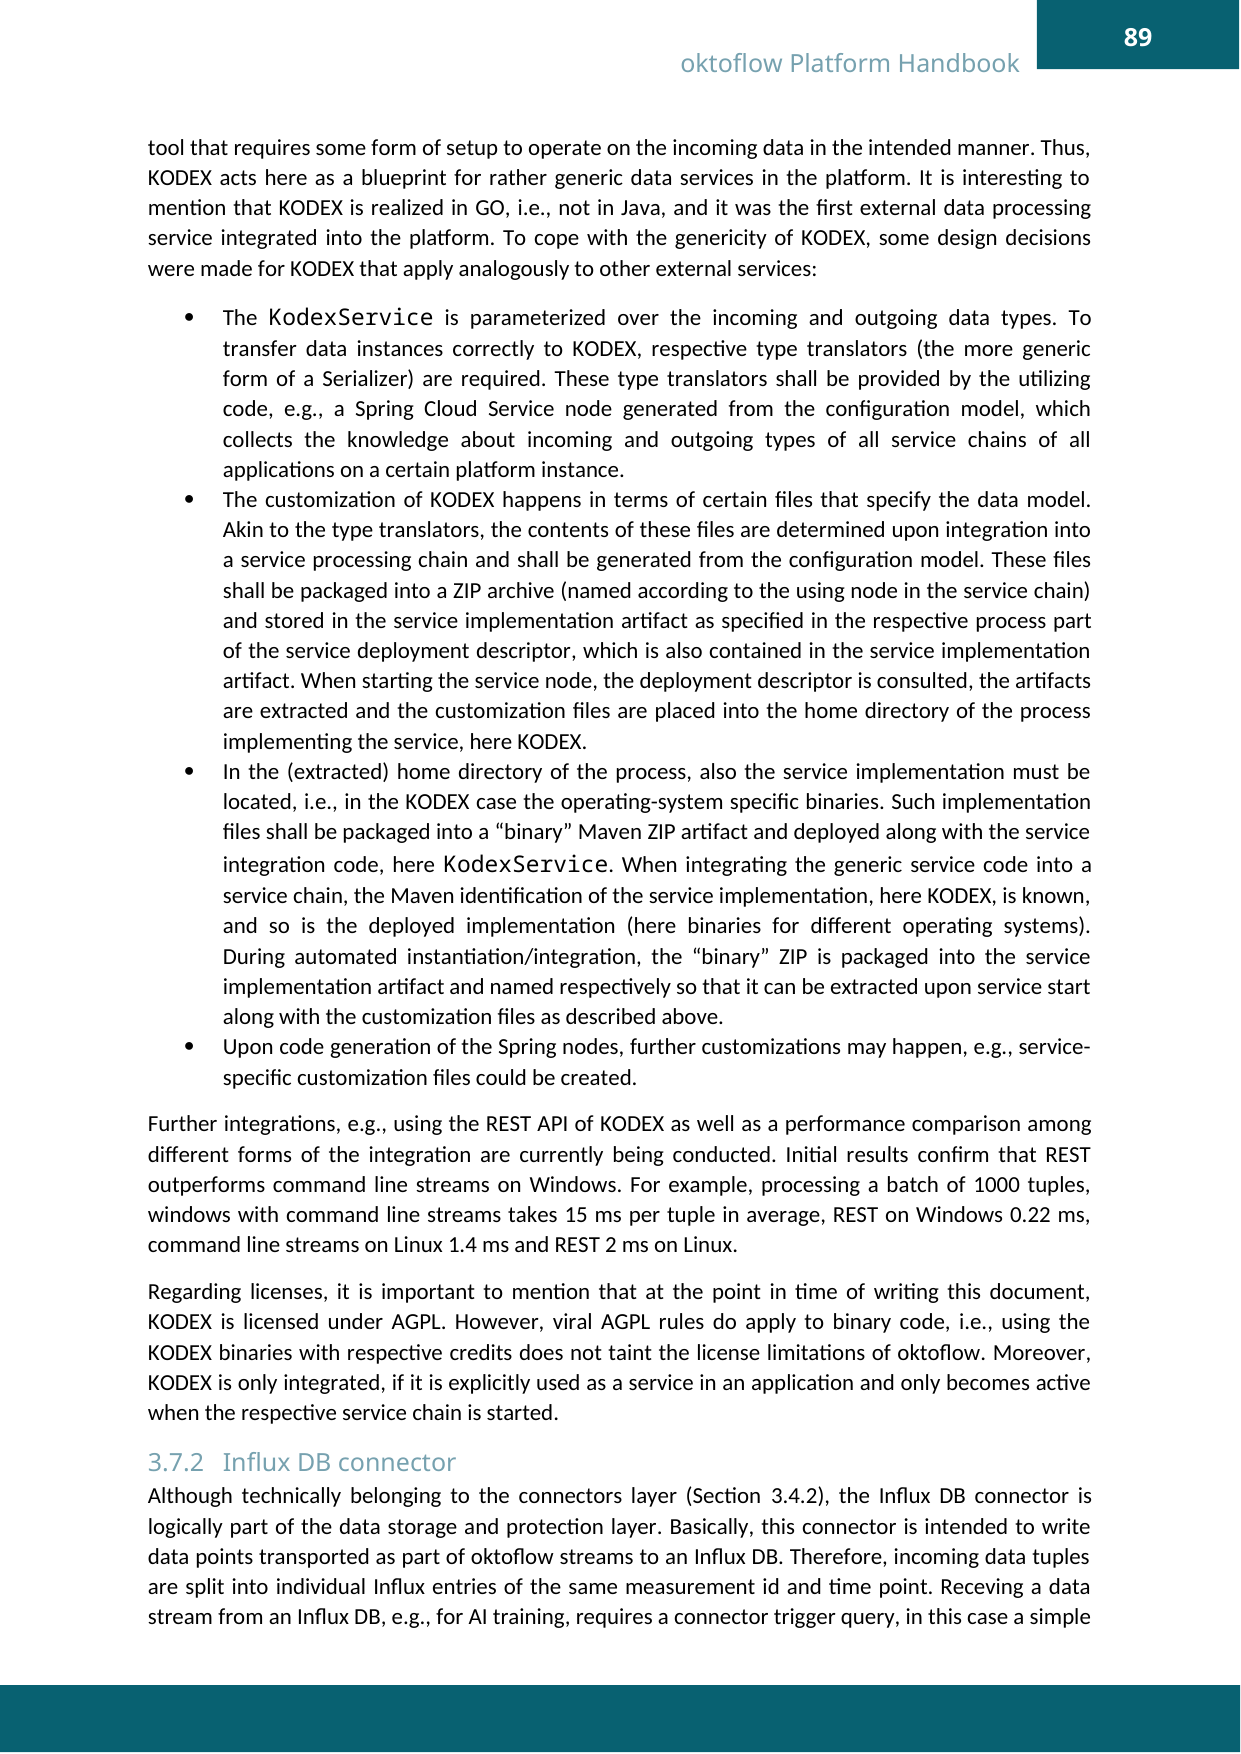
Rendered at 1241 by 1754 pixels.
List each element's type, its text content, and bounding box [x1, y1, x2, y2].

subtitle Influx DB connector [148, 1445, 1093, 1479]
list The customization of KODEX happens in terms of certain files that specify the data model. Akin to the type translators, the contents of these files are determined upon integration into a service processing chain and shall be generated from the configuration model. These files shall be packaged into a ZIP archive (named according to the using node in the service chain) and stored in the service implementation artifact as specified in the respective process part of the service deployment descriptor, which is also contained in the service implementation artifact. When starting the service node, the deployment descriptor is consulted, the artifacts are extracted and the customization files are placed into the home directory of the process implementing the service, here KODEX. [185, 485, 1093, 755]
list Upon code generation of the Spring nodes, further customizations may happen, e.g., service-specific customization files could be created. [185, 1032, 1093, 1091]
text Regarding licenses, it is important to mention that at the point in time of writing this document, KODEX is licensed under AGPL. However, viral AGPL rules do apply to binary code, i.e., using the KODEX binaries with respective credits does not taint the license limitations of oktoflow. Moreover, KODEX is only integrated, if it is explicitly used as a service in an application and only becomes active when the respective service chain is started. [148, 1277, 1093, 1426]
text Further integrations, e.g., using the REST API of KODEX as well as a performance comparison among different forms of the integration are currently being conducted. Initial results confirm that REST outperforms command line streams on Windows. For example, processing a batch of 1000 tuples, windows with command line streams takes 15 ms per tuple in average, REST on Windows 0.22 ms, command line streams on Linux 1.4 ms and REST 2 ms on Linux. [148, 1109, 1093, 1258]
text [148, 1482, 1093, 1631]
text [148, 133, 1093, 282]
list The KodexService is parameterized over the incoming and outgoing data types. To transfer data instances correctly to KODEX, respective type translators (the more generic form of a Serializer) are required. These type translators shall be provided by the utilizing code, e.g., a Spring Cloud Service node generated from the configuration model, which collects the knowledge about incoming and outgoing types of all service chains of all applications on a certain platform instance. [185, 301, 1093, 483]
list In the (extracted) home directory of the process, also the service implementation must be located, i.e., in the KODEX case the operating-system specific binaries. Such implementation files shall be packaged into a “binary” Maven ZIP artifact and deployed along with the service integration code, here KodexService. When integrating the generic service code into a service chain, the Maven identification of the service implementation, here KODEX, is known, and so is the deployed implementation (here binaries for different operating systems). During automated instantiation/integration, the “binary” ZIP is packaged into the service implementation artifact and named respectively so that it can be extracted upon service start along with the customization files as described above. [185, 757, 1093, 1030]
